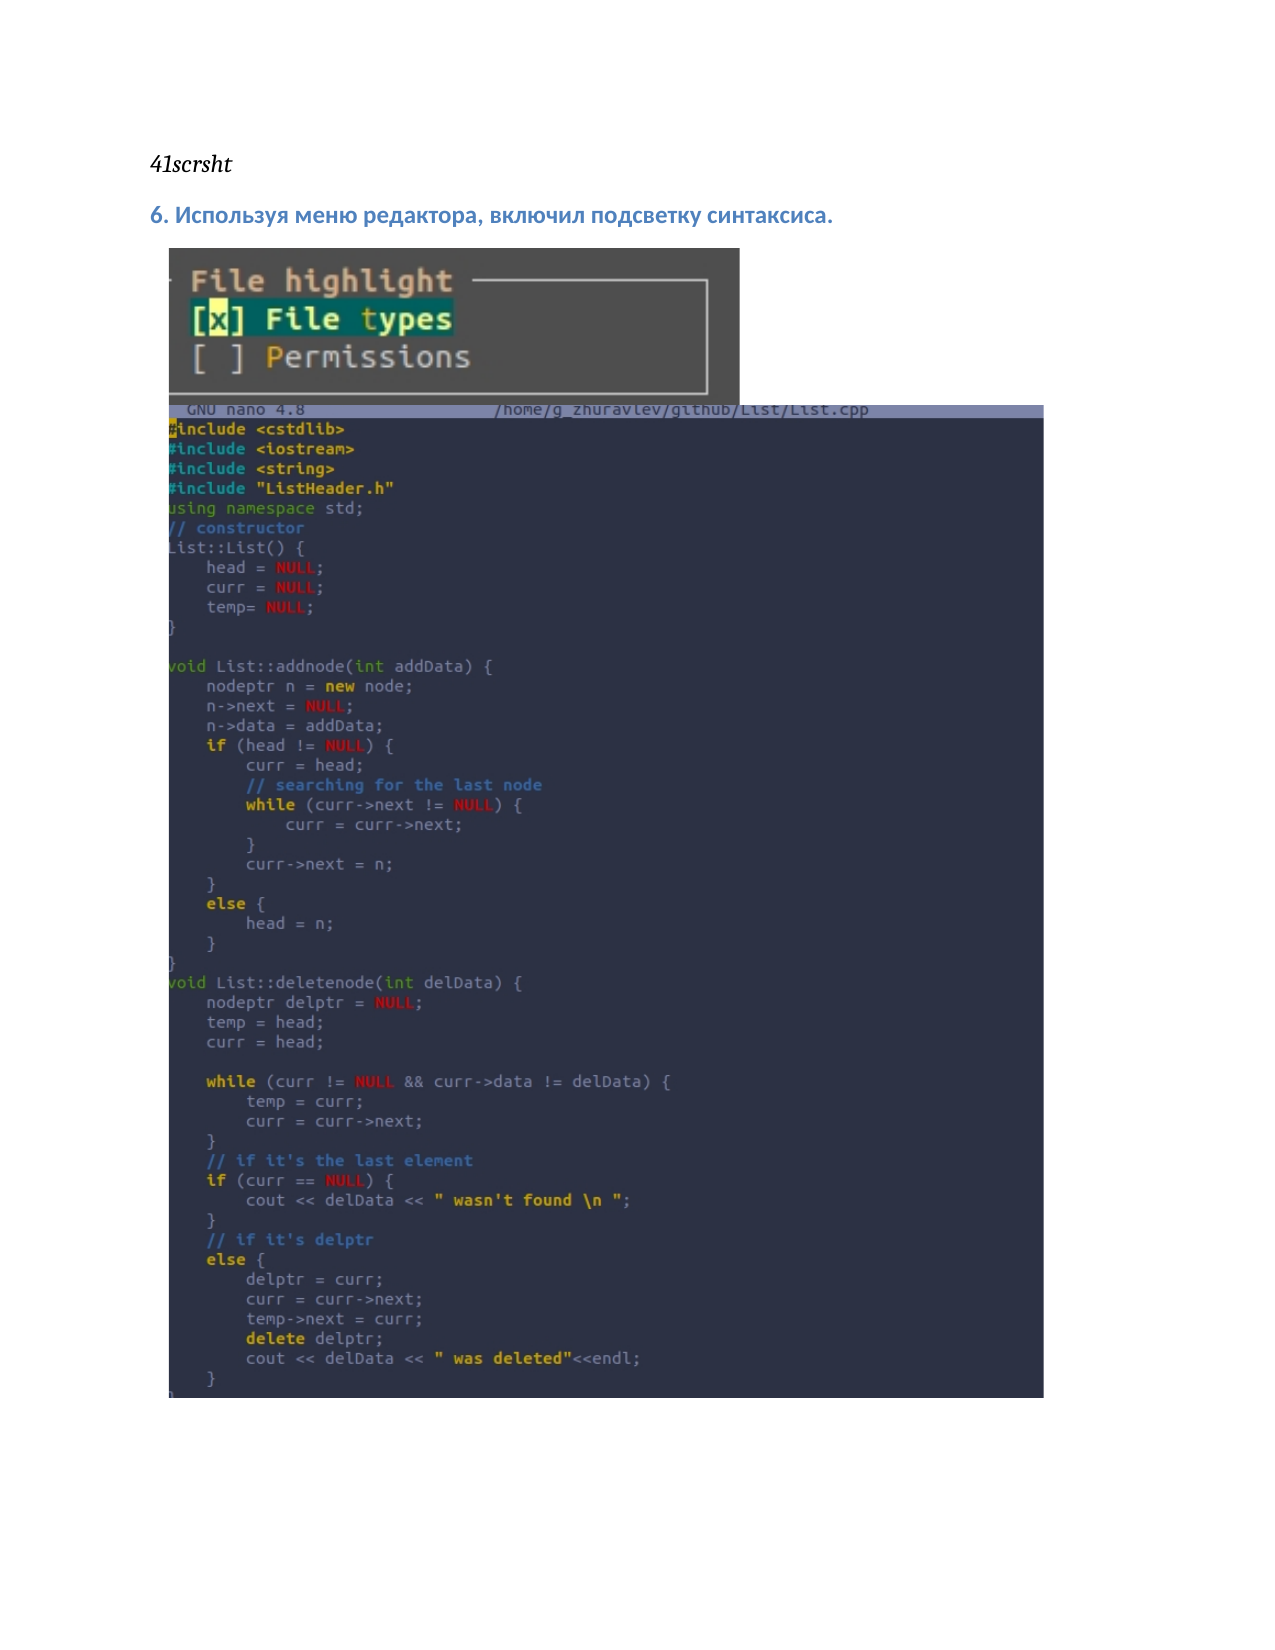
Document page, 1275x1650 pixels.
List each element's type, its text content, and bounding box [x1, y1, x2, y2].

subtitle 6. Используя меню редактора, включил подсветку синтаксиса. [150, 199, 1125, 230]
text 41scrsht [150, 150, 1125, 179]
picture [168, 248, 1044, 1398]
